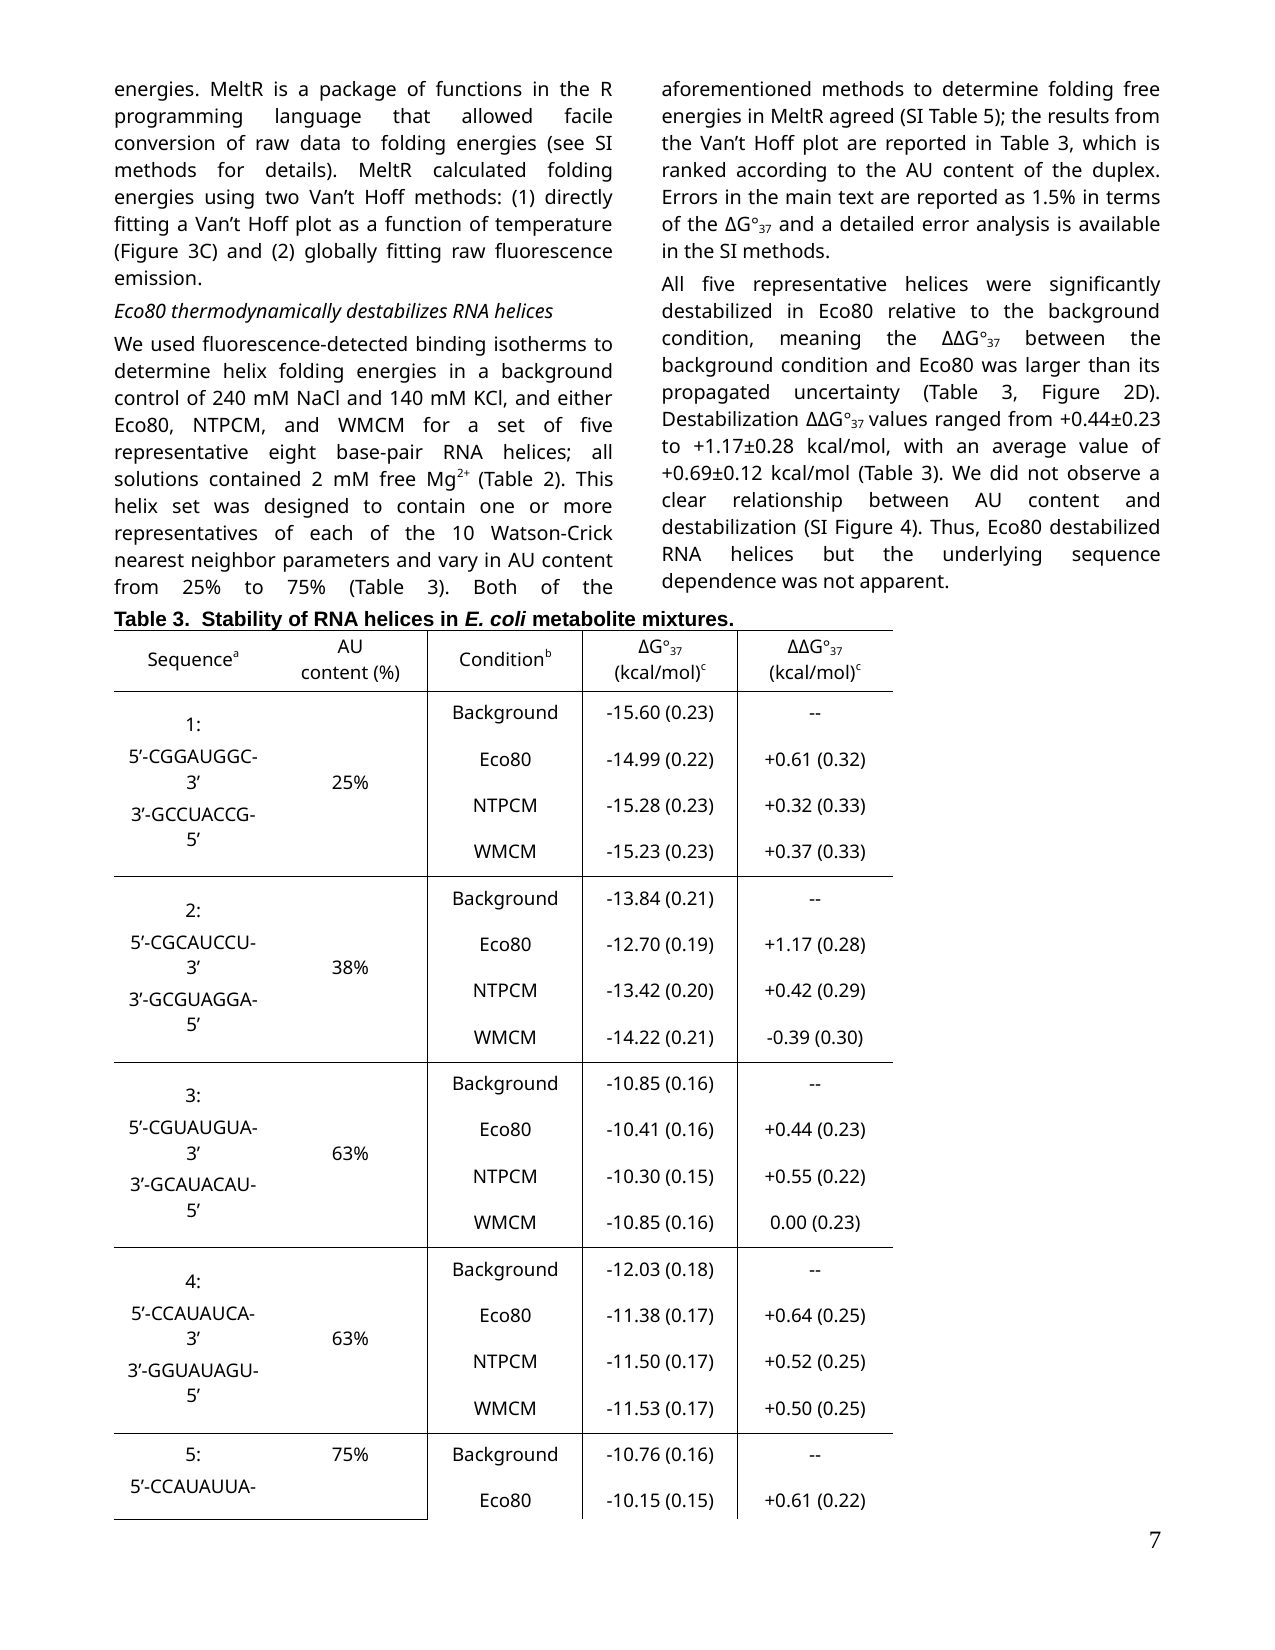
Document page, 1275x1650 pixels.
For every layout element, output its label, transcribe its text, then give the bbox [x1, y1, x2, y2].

table_cell NTPCM [428, 1340, 582, 1386]
table_cell +0.55 (0.22) [738, 1154, 892, 1201]
table_cell WMCM [428, 1015, 582, 1062]
table_header Sequencea [114, 631, 273, 691]
table_cell -15.28 (0.23) [583, 784, 737, 830]
table_cell -12.70 (0.19) [583, 923, 737, 969]
table_cell -10.41 (0.16) [583, 1108, 737, 1154]
table_cell 75% [273, 1434, 427, 1519]
table_cell Eco80 [428, 737, 582, 783]
table_cell -10.85 (0.16) [583, 1201, 737, 1247]
table_cell +0.61 (0.32) [738, 737, 892, 783]
table_cell -- [738, 1063, 892, 1108]
table_cell -12.03 (0.18) [583, 1248, 737, 1293]
text We used fluorescence-detected binding isotherms to determine helix folding energies in a background control of 240 mM NaCl and 140 mM KCl, and either Eco80, NTPCM, and WMCM for a set of five representative eight base-pair RNA helices; all solutions contained 2 mM free Mg2+ (Table 2). This helix set was designed to contain one or more representatives of each of the 10 Watson-Crick nearest neighbor parameters and vary in AU content from 25% to 75% (Table 3). Both of the aforementioned methods to determine folding free energies in MeltR agreed (SI Table 5); the results from the Van’t Hoff plot are reported in Table 3, which is ranked according to the AU content of the duplex. Errors in the main text are reported as 1.5% in terms of the ΔG°37 and a detailed error analysis is available in the SI methods. [114, 330, 613, 600]
text All five representative helices were significantly destabilized in Eco80 relative to the background condition, meaning the ΔΔG°37 between the background condition and Eco80 was larger than its propagated uncertainty (Table 3, Figure 2D). Destabilization ΔΔG°37 values ranged from +0.44±0.23 to +1.17±0.28 kcal/mol, with an average value of +0.69±0.12 kcal/mol (Table 3). We did not observe a clear relationship between AU content and destabilization (SI Figure 4). Thus, Eco80 destabilized RNA helices but the underlying sequence dependence was not apparent. [661, 270, 1161, 594]
table_cell WMCM [428, 1201, 582, 1247]
table_cell -13.42 (0.20) [583, 969, 737, 1015]
table_cell 2: 5’-CGCAUCCU-3’ 3’-GCGUAGGA-5’ [114, 877, 273, 1062]
table_cell WMCM [428, 830, 582, 876]
table_header ΔΔG°37 (kcal/mol)c [738, 631, 892, 691]
table_cell -13.84 (0.21) [583, 877, 737, 922]
table_cell 63% [273, 1063, 427, 1247]
table_cell +0.44 (0.23) [738, 1108, 892, 1154]
table_cell -10.30 (0.15) [583, 1154, 737, 1201]
table_cell Eco80 [428, 1108, 582, 1154]
table_cell WMCM [428, 1386, 582, 1432]
table_cell Eco80 [428, 1479, 582, 1519]
table_cell +0.61 (0.22) [738, 1479, 892, 1519]
table_cell 5: 5’-CCAUAUUA-3’ 3’-GGUAUAAU-5’ [114, 1434, 273, 1519]
table_cell -10.85 (0.16) [583, 1063, 737, 1108]
table_cell 38% [273, 877, 427, 1062]
table_cell Background [428, 1434, 582, 1479]
table_cell -- [738, 1434, 892, 1479]
table_cell 0.00 (0.23) [738, 1201, 892, 1247]
table_cell Background [428, 1063, 582, 1108]
table_cell Background [428, 692, 582, 737]
table_cell -- [738, 877, 892, 922]
table_cell 25% [273, 692, 427, 876]
table_header ΔG°37 (kcal/mol)c [583, 631, 737, 691]
table_cell +1.17 (0.28) [738, 923, 892, 969]
table_cell NTPCM [428, 1154, 582, 1201]
table_cell 4: 5’-CCAUAUCA-3’ 3’-GGUAUAGU-5’ [114, 1248, 273, 1432]
text Eco80 thermodynamically destabilizes RNA helices [114, 297, 613, 324]
table_cell +0.50 (0.25) [738, 1386, 892, 1432]
table_header AU content (%) [273, 631, 427, 691]
table_header Conditionb [428, 631, 582, 691]
table_cell -10.15 (0.15) [583, 1479, 737, 1519]
table_cell -11.38 (0.17) [583, 1293, 737, 1340]
table_cell Background [428, 877, 582, 922]
table_cell 1: 5’-CGGAUGGC-3’ 3’-GCCUACCG-5’ [114, 692, 273, 876]
table_cell 3: 5’-CGUAUGUA-3’ 3’-GCAUACAU-5’ [114, 1063, 273, 1247]
table_cell +0.37 (0.33) [738, 830, 892, 876]
text We used fluorescence-detected binding isotherms to determine helix folding energies in a background control of 240 mM NaCl and 140 mM KCl, and either Eco80, NTPCM, and WMCM for a set of five representative eight base-pair RNA helices; all solutions contained 2 mM free Mg2+ (Table 2). This helix set was designed to contain one or more representatives of each of the 10 Watson-Crick nearest neighbor parameters and vary in AU content from 25% to 75% (Table 3). Both of the aforementioned methods to determine folding free energies in MeltR agreed (SI Table 5); the results from the Van’t Hoff plot are reported in Table 3, which is ranked according to the AU content of the duplex. Errors in the main text are reported as 1.5% in terms of the ΔG°37 and a detailed error analysis is available in the SI methods. [661, 75, 1161, 264]
table_cell NTPCM [428, 784, 582, 830]
title Table 3. Stability of RNA helices in E. coli metabolite mixtures. [114, 606, 1161, 630]
table_cell -10.76 (0.16) [583, 1434, 737, 1479]
table_cell NTPCM [428, 969, 582, 1015]
table_cell -- [738, 692, 892, 737]
table_cell +0.52 (0.25) [738, 1340, 892, 1386]
table_cell +0.64 (0.25) [738, 1293, 892, 1340]
table_cell -14.22 (0.21) [583, 1015, 737, 1062]
table_cell -- [738, 1248, 892, 1293]
table_cell -15.60 (0.23) [583, 692, 737, 737]
table_cell 63% [273, 1248, 427, 1432]
table_cell +0.42 (0.29) [738, 969, 892, 1015]
table_cell Eco80 [428, 923, 582, 969]
table_cell -11.50 (0.17) [583, 1340, 737, 1386]
table_cell Background [428, 1248, 582, 1293]
table_cell -15.23 (0.23) [583, 830, 737, 876]
table_cell -0.39 (0.30) [738, 1015, 892, 1062]
table_cell Eco80 [428, 1293, 582, 1340]
table_cell -14.99 (0.22) [583, 737, 737, 783]
table_cell -11.53 (0.17) [583, 1386, 737, 1432]
table_cell +0.32 (0.33) [738, 784, 892, 830]
